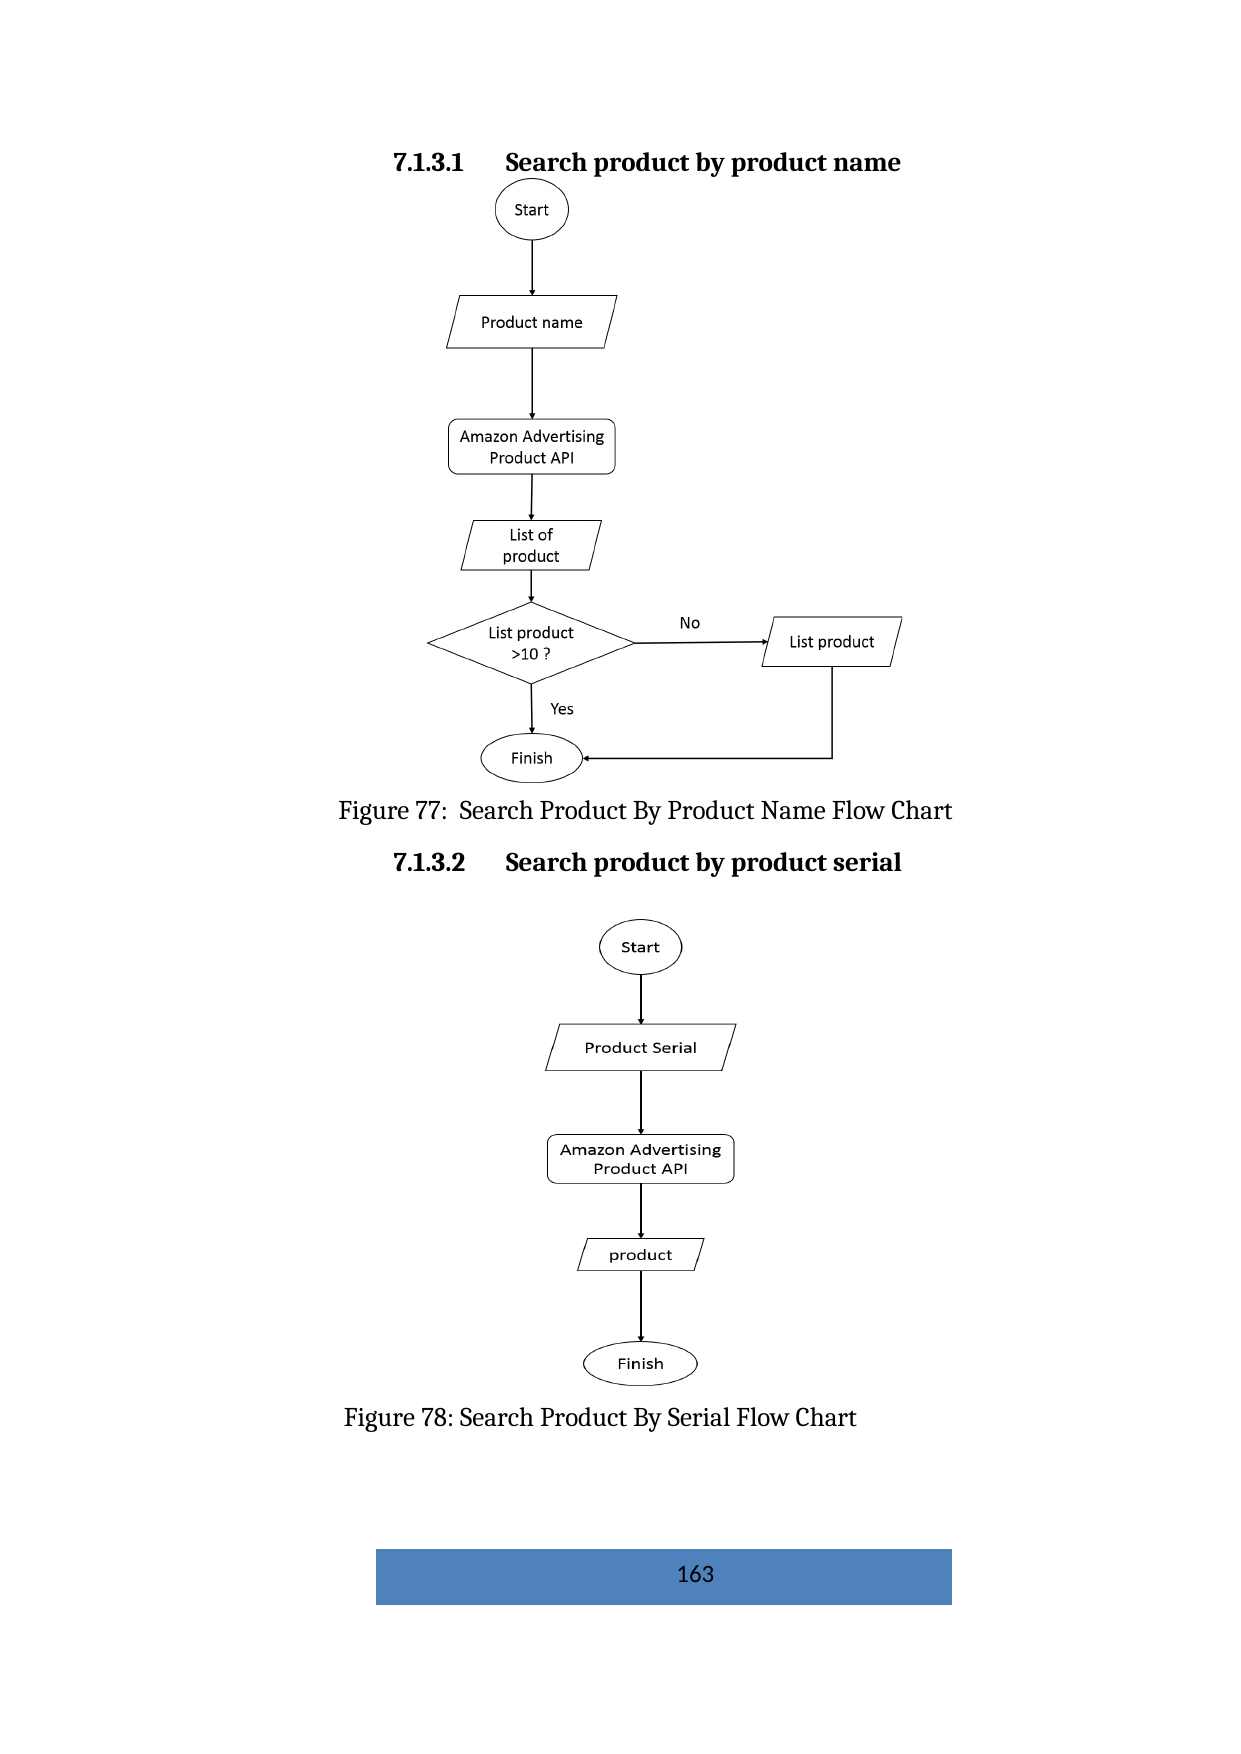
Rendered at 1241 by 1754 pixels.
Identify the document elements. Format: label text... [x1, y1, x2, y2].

text Figure 77: Search Product By Product Name Flow Chart [169, 795, 1122, 826]
picture [426, 178, 903, 783]
text Figure 78: Search Product By Serial Flow Chart [79, 1402, 1122, 1433]
picture [544, 919, 738, 1386]
subtitle Search product by product serial [393, 847, 1122, 878]
subtitle Search product by product name [393, 147, 1122, 178]
